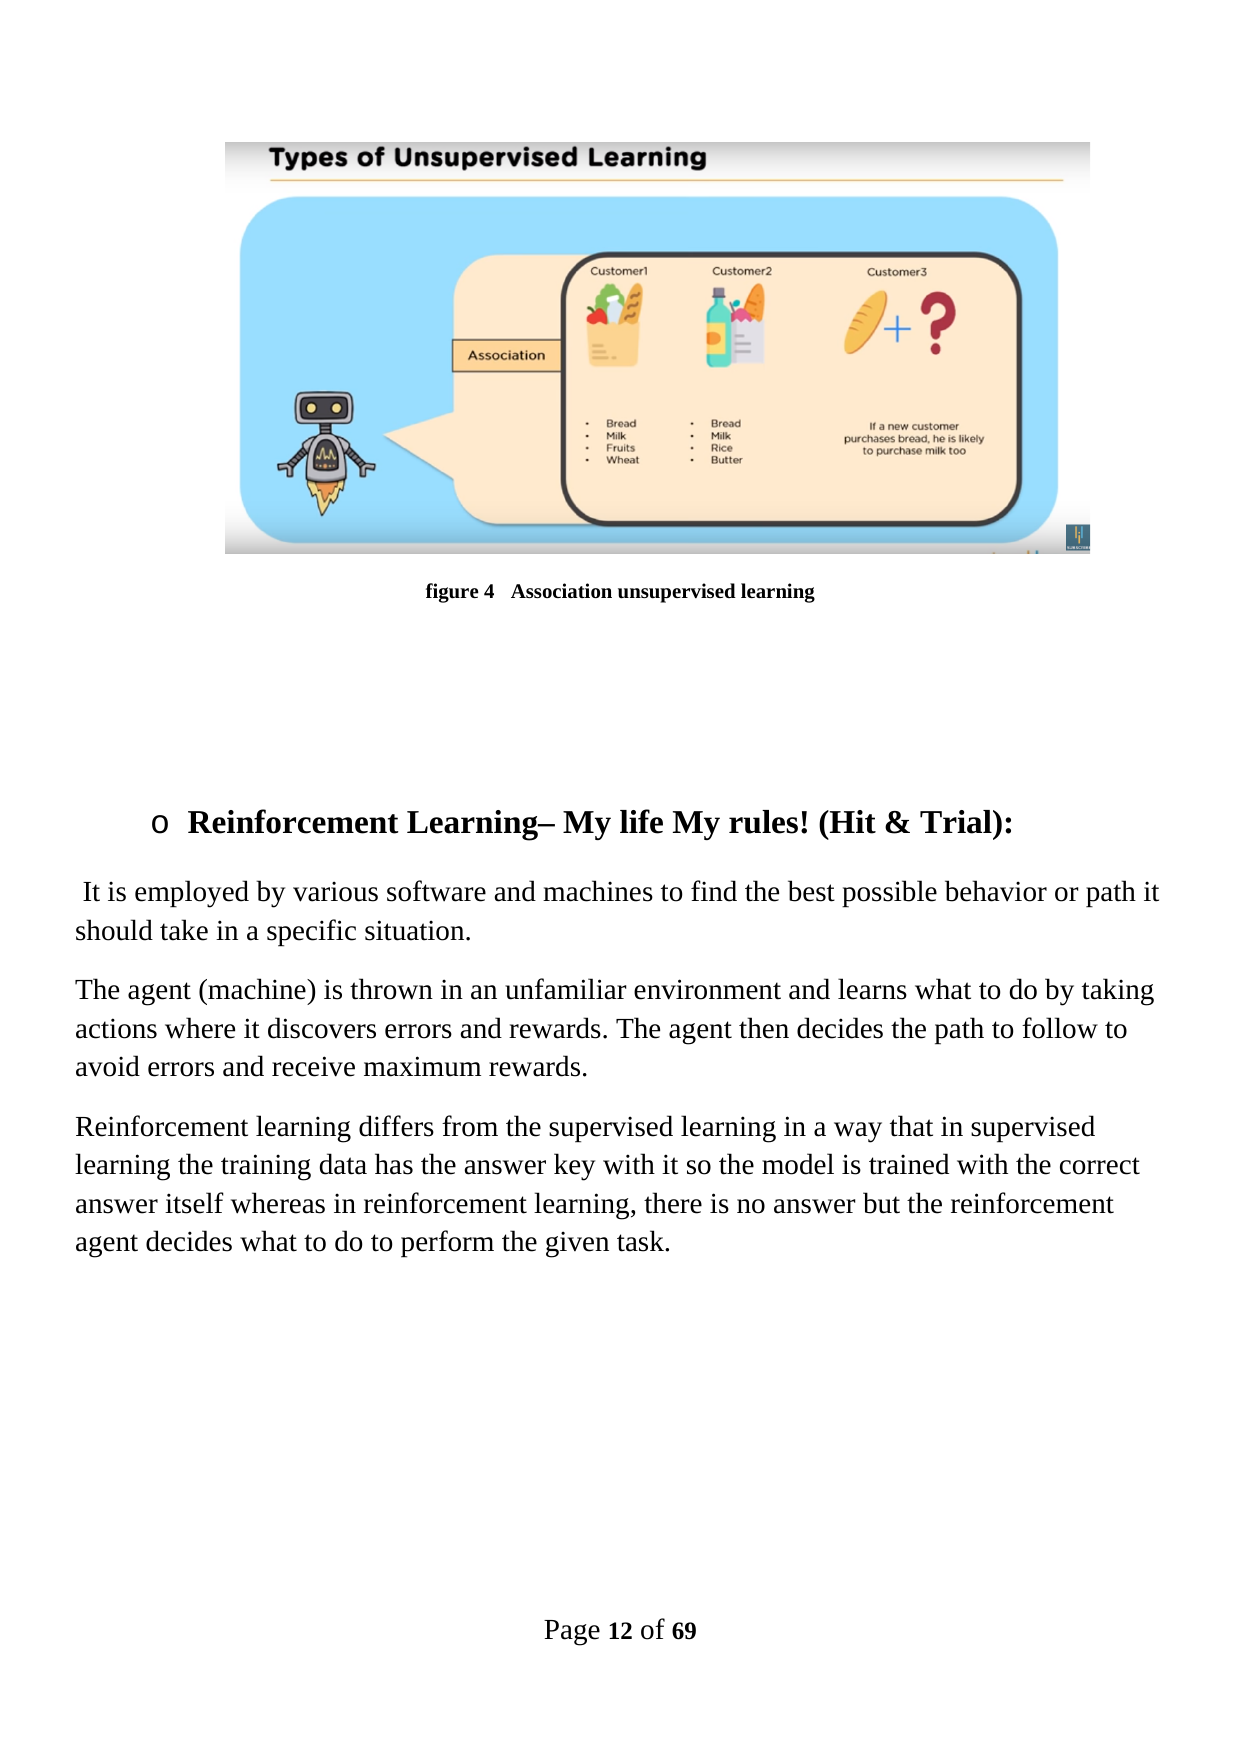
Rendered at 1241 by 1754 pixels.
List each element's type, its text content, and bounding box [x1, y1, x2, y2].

text It is employed by various software and machines to find the best possible behavior or path it should take in a specific situation. [75, 874, 1165, 946]
text The agent (machine) is thrown in an unfamiliar environment and learns what to do by taking actions where it discovers errors and rewards. The agent then decides the path to follow to avoid errors and receive maximum rewards. [75, 972, 1165, 1083]
subtitle Reinforcement Learning– My life My rules! (Hit & Trial): [150, 802, 1165, 843]
picture [225, 142, 1091, 554]
text Reinforcement learning differs from the supervised learning in a way that in supervised learning the training data has the answer key with it so the model is trained with the correct answer itself whereas in reinforcement learning, there is no answer but the reinforcement agent decides what to do to perform the given task. [75, 1109, 1165, 1258]
text figure 4Association unsupervised learning [75, 579, 1165, 603]
